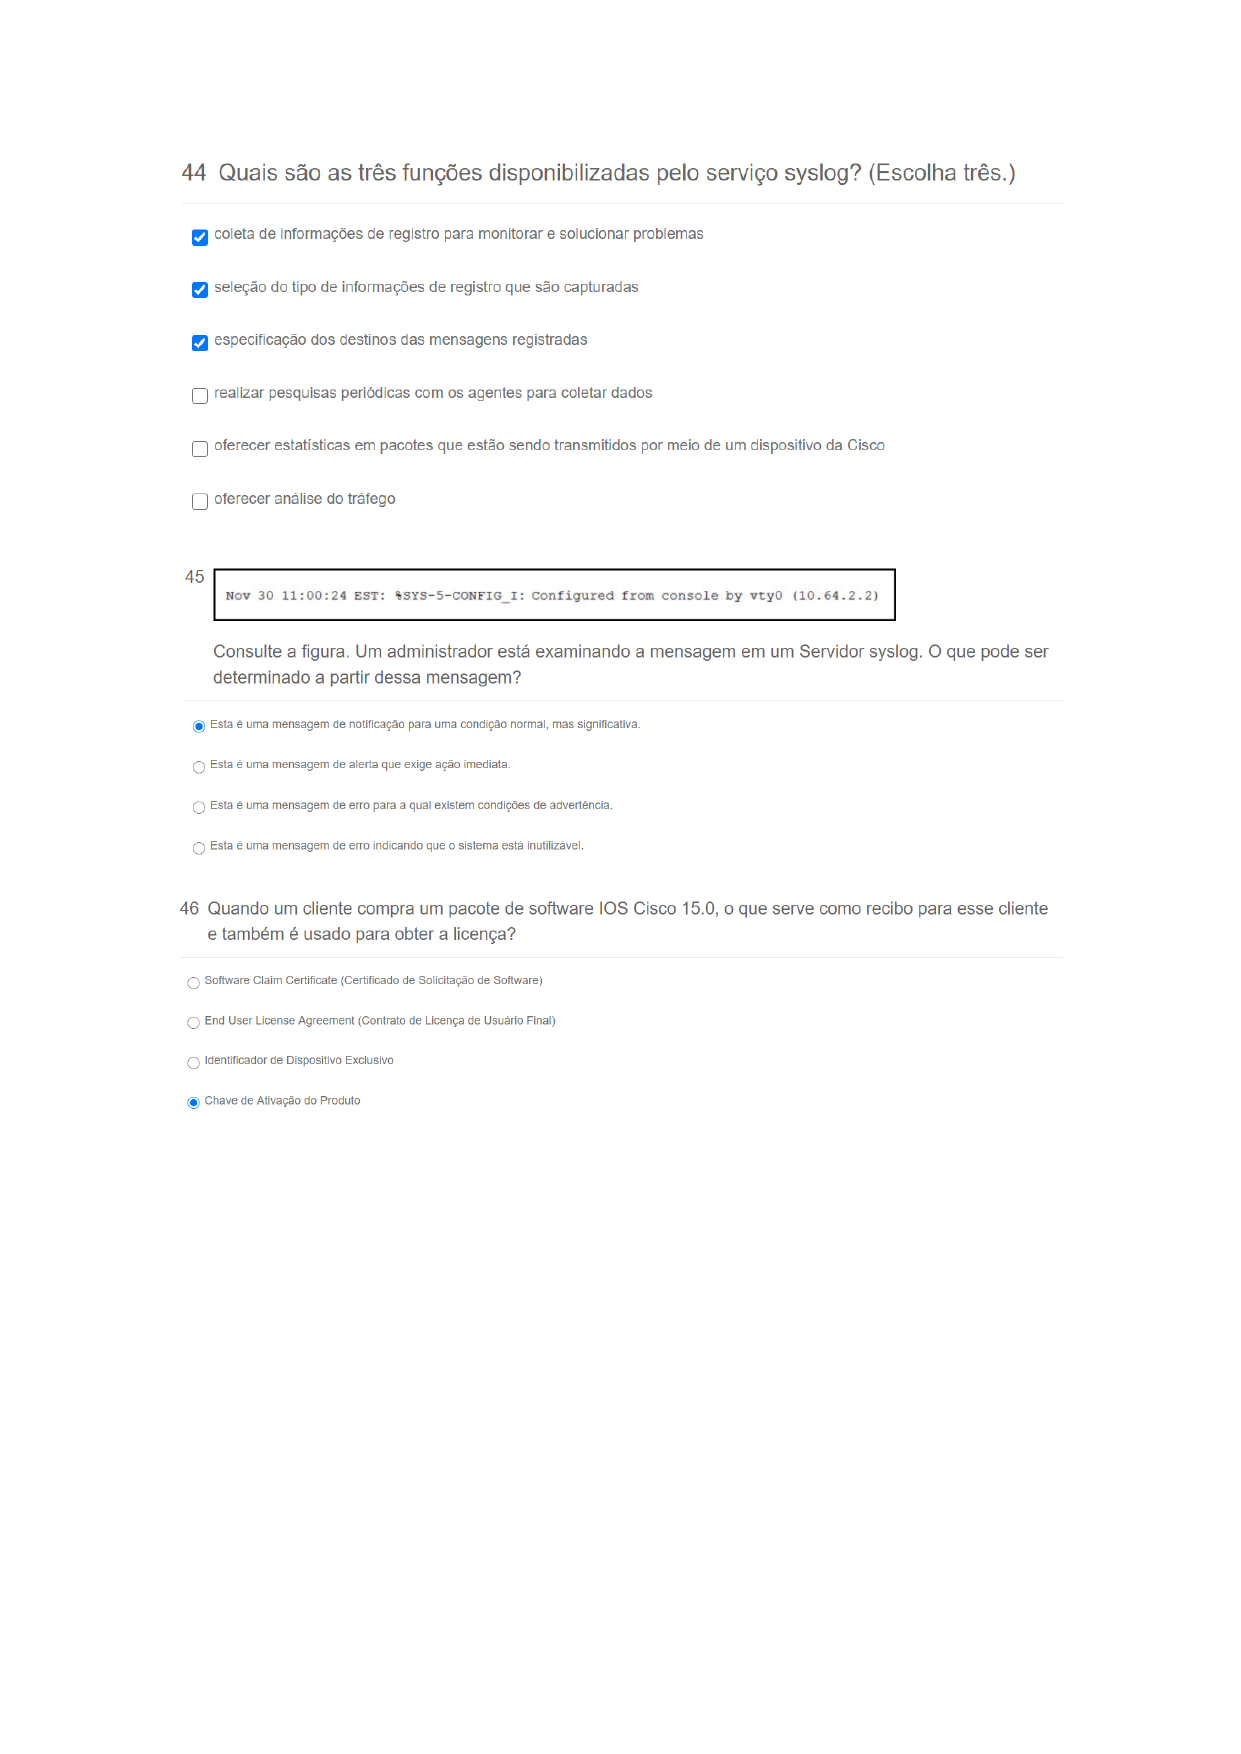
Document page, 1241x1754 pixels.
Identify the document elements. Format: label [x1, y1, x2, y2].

picture [177, 891, 1063, 1145]
picture [177, 556, 1063, 873]
picture [177, 147, 1063, 538]
